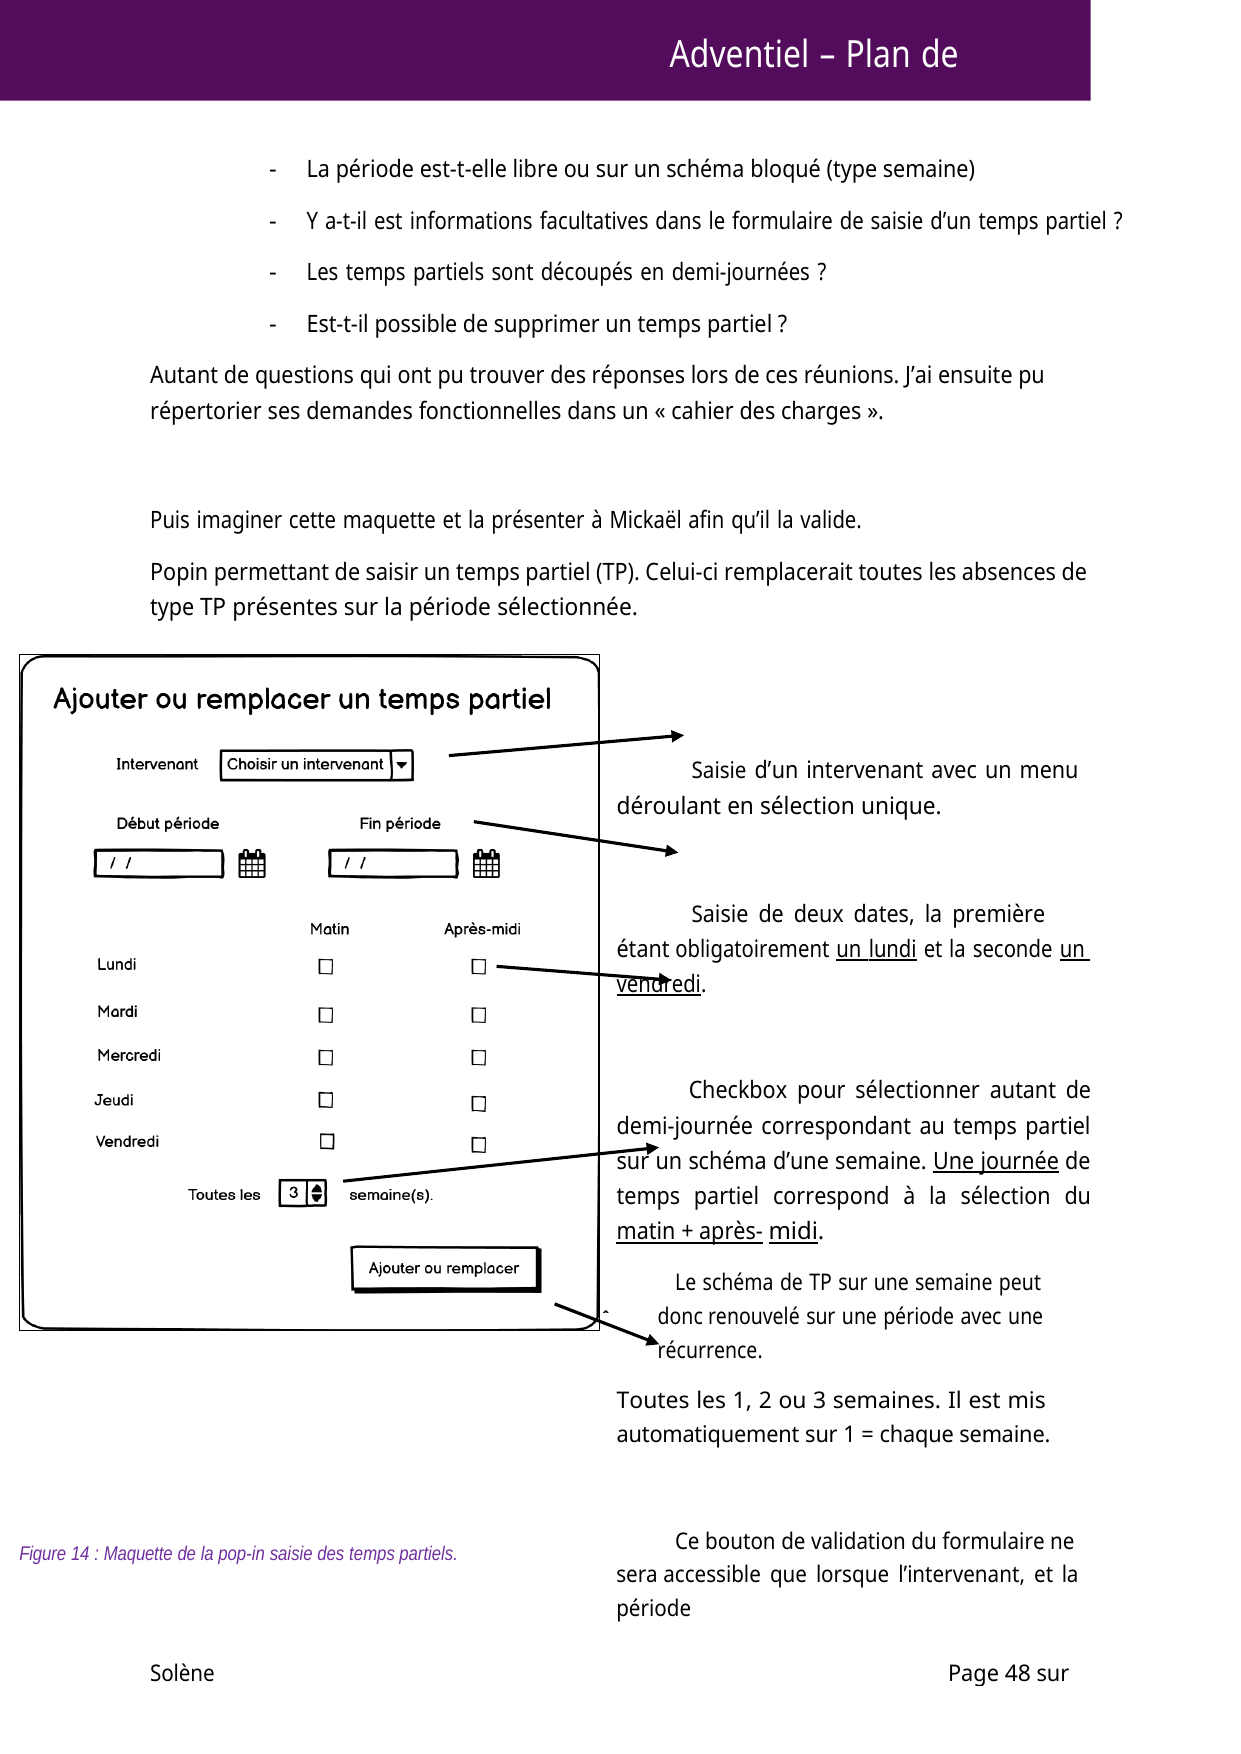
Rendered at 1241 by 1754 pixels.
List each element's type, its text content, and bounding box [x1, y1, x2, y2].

list Y a-t-il est informations facultatives dans le formulaire de saisie d’un temps partiel ? [269, 203, 1240, 236]
list Est-t-il possible de supprimer un temps partiel ? [269, 307, 1240, 339]
text Popin permettant de saisir un temps partiel (TP). Celui-ci remplacerait toutes les absences de type TP présentes sur la période sélectionnée. [150, 555, 1091, 623]
text Toutes les 1, 2 ou 3 semaines. Il est mis automatiquement sur 1 = chaque semaine. [616, 1384, 1091, 1449]
list Les temps partiels sont découpés en demi-journées ? [269, 255, 1240, 288]
list La période est-t-elle libre ou sur un schéma bloqué (type semaine) [269, 152, 1240, 184]
picture [20, 655, 599, 1330]
text Figure 14 : Maquette de la pop-in saisie des temps partiels. [19, 1542, 459, 1564]
text Puis imaginer cette maquette et la présenter à Mickaël afin qu’il la valide. [150, 503, 1240, 536]
text Ce bouton de validation du formulaire ne sera accessible que lorsque l’intervenant, et la période [616, 1524, 1091, 1623]
text Autant de questions qui ont pu trouver des réponses lors de ces réunions. J’ai ensuite pu répertorier ses demandes fonctionnelles dans un « cahier des charges ». [150, 358, 1091, 426]
text Saisie de deux dates, la première étant obligatoirement un lundi et la seconde un vendredi. [616, 896, 1091, 999]
text Checkbox pour sélectionner autant de demi-journée correspondant au temps partiel sur un schéma d’une semaine. Une journée de temps partiel correspond à la sélection du matin + après- midi. [616, 1073, 1091, 1247]
text Le schéma de TP sur une semaine peut donc renouvelé sur une période avec une récurrence. [657, 1266, 1082, 1365]
text Saisie d’un intervenant avec un menu déroulant en sélection unique. [616, 753, 1091, 821]
